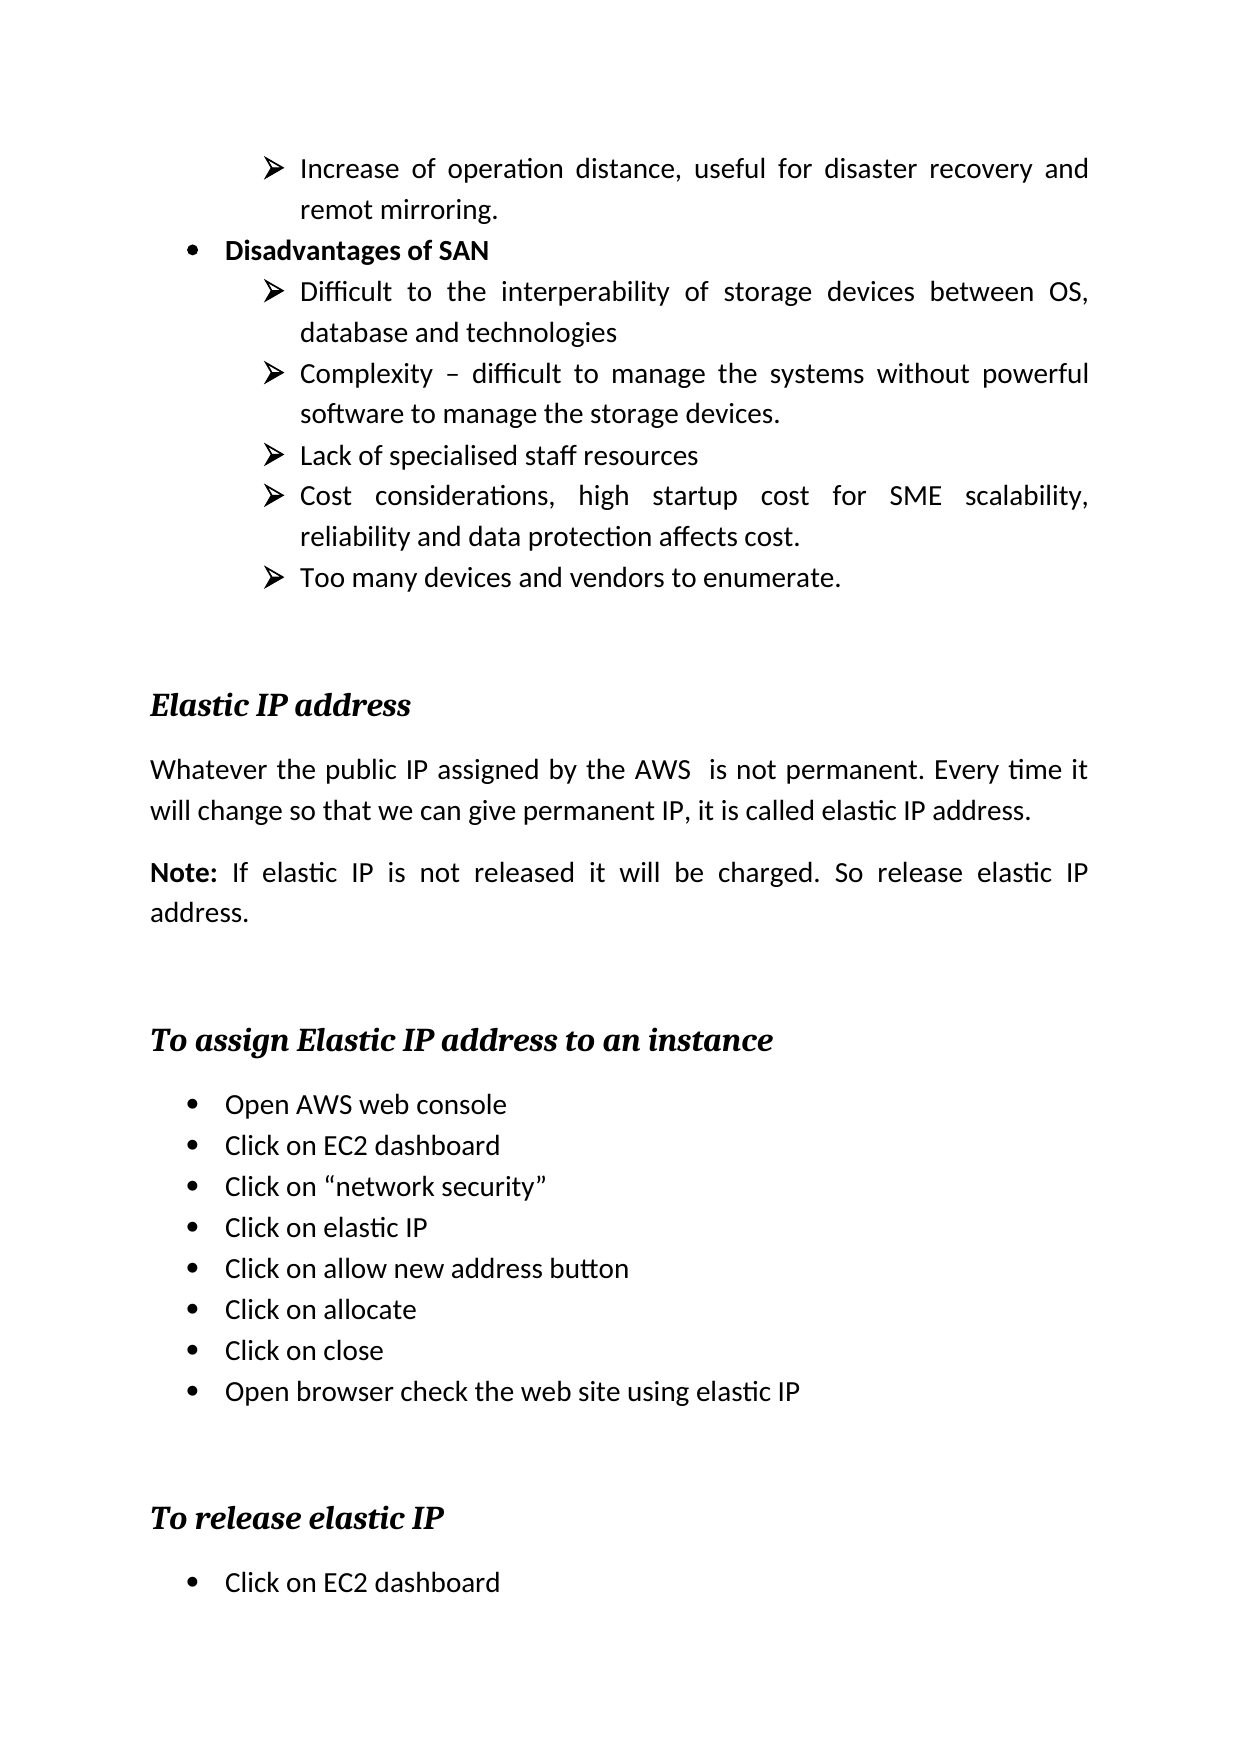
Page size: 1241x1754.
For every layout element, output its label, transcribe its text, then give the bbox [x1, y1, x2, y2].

list Click on allow new address button [187, 1250, 1090, 1286]
text To release elastic IP [150, 1499, 1090, 1538]
list Click on EC2 dashboard [187, 1127, 1090, 1163]
list Click on “network security” [187, 1168, 1090, 1204]
list Cost considerations, high startup cost for SME scalability, reliability and data protection affects cost. [262, 477, 1090, 554]
text Whatever the public IP assigned by the AWS is not permanent. Every time it will change so that we can give permanent IP, it is called elastic IP address. [150, 751, 1090, 827]
list Click on close [187, 1332, 1090, 1367]
list Lack of specialised staff resources [262, 437, 1090, 472]
list Increase of operation distance, useful for disaster recovery and remot mirroring. [262, 150, 1090, 227]
list Open browser check the web site using elastic IP [187, 1373, 1090, 1408]
text Note: If elastic IP is not released it will be charged. So release elastic IP address. [150, 854, 1090, 930]
list Too many devices and vendors to enumerate. [262, 559, 1090, 595]
list Disadvantages of SAN [187, 232, 1090, 267]
list Difficult to the interperability of storage devices between OS, database and technologies [262, 273, 1090, 349]
list Click on EC2 dashboard [187, 1564, 1090, 1600]
text Elastic IP address [150, 686, 1090, 724]
list Complexity – difficult to manage the systems without powerful software to manage the storage devices. [262, 355, 1090, 431]
list Open AWS web console [187, 1086, 1090, 1122]
text To assign Elastic IP address to an instance [150, 1021, 1090, 1059]
list Click on elastic IP [187, 1209, 1090, 1244]
list Click on allocate [187, 1291, 1090, 1326]
